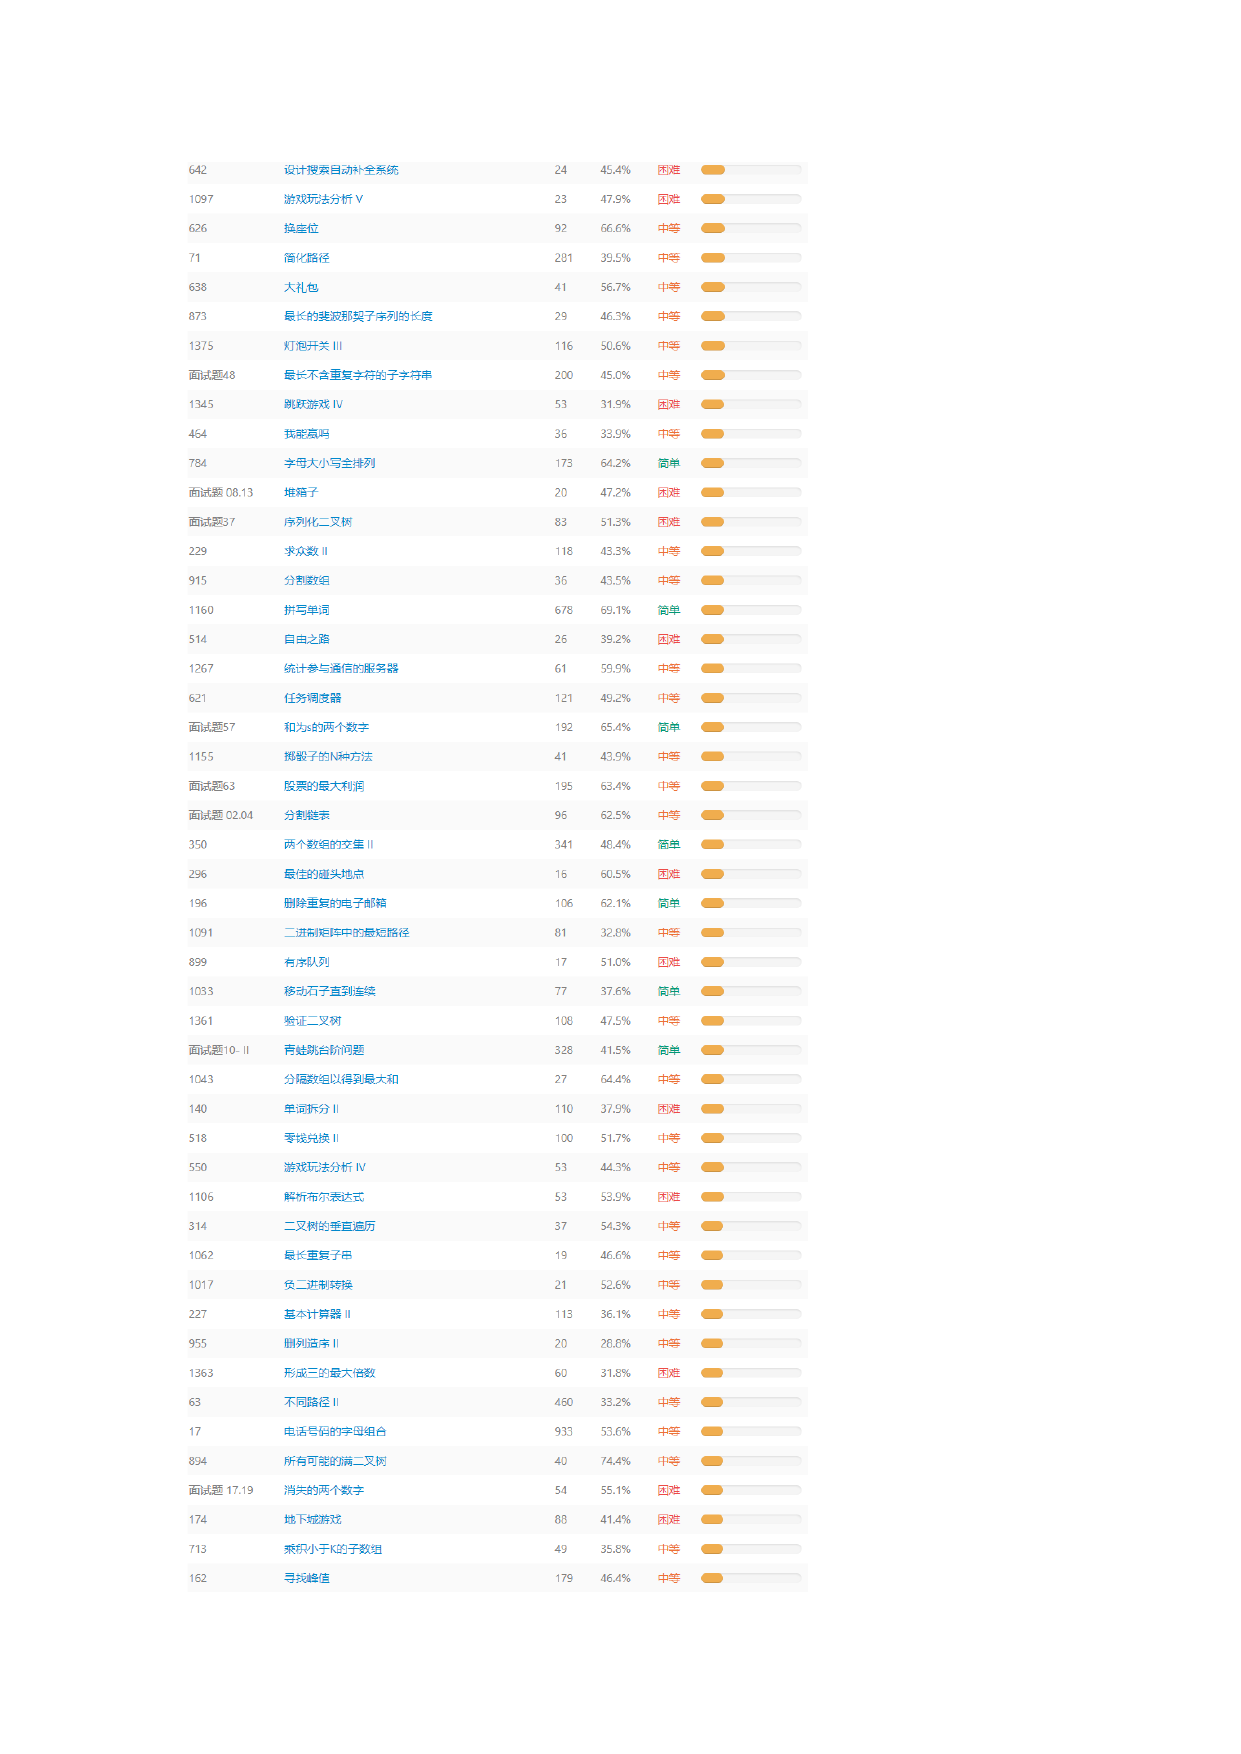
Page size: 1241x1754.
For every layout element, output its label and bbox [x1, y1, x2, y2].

picture [187, 162, 810, 1592]
